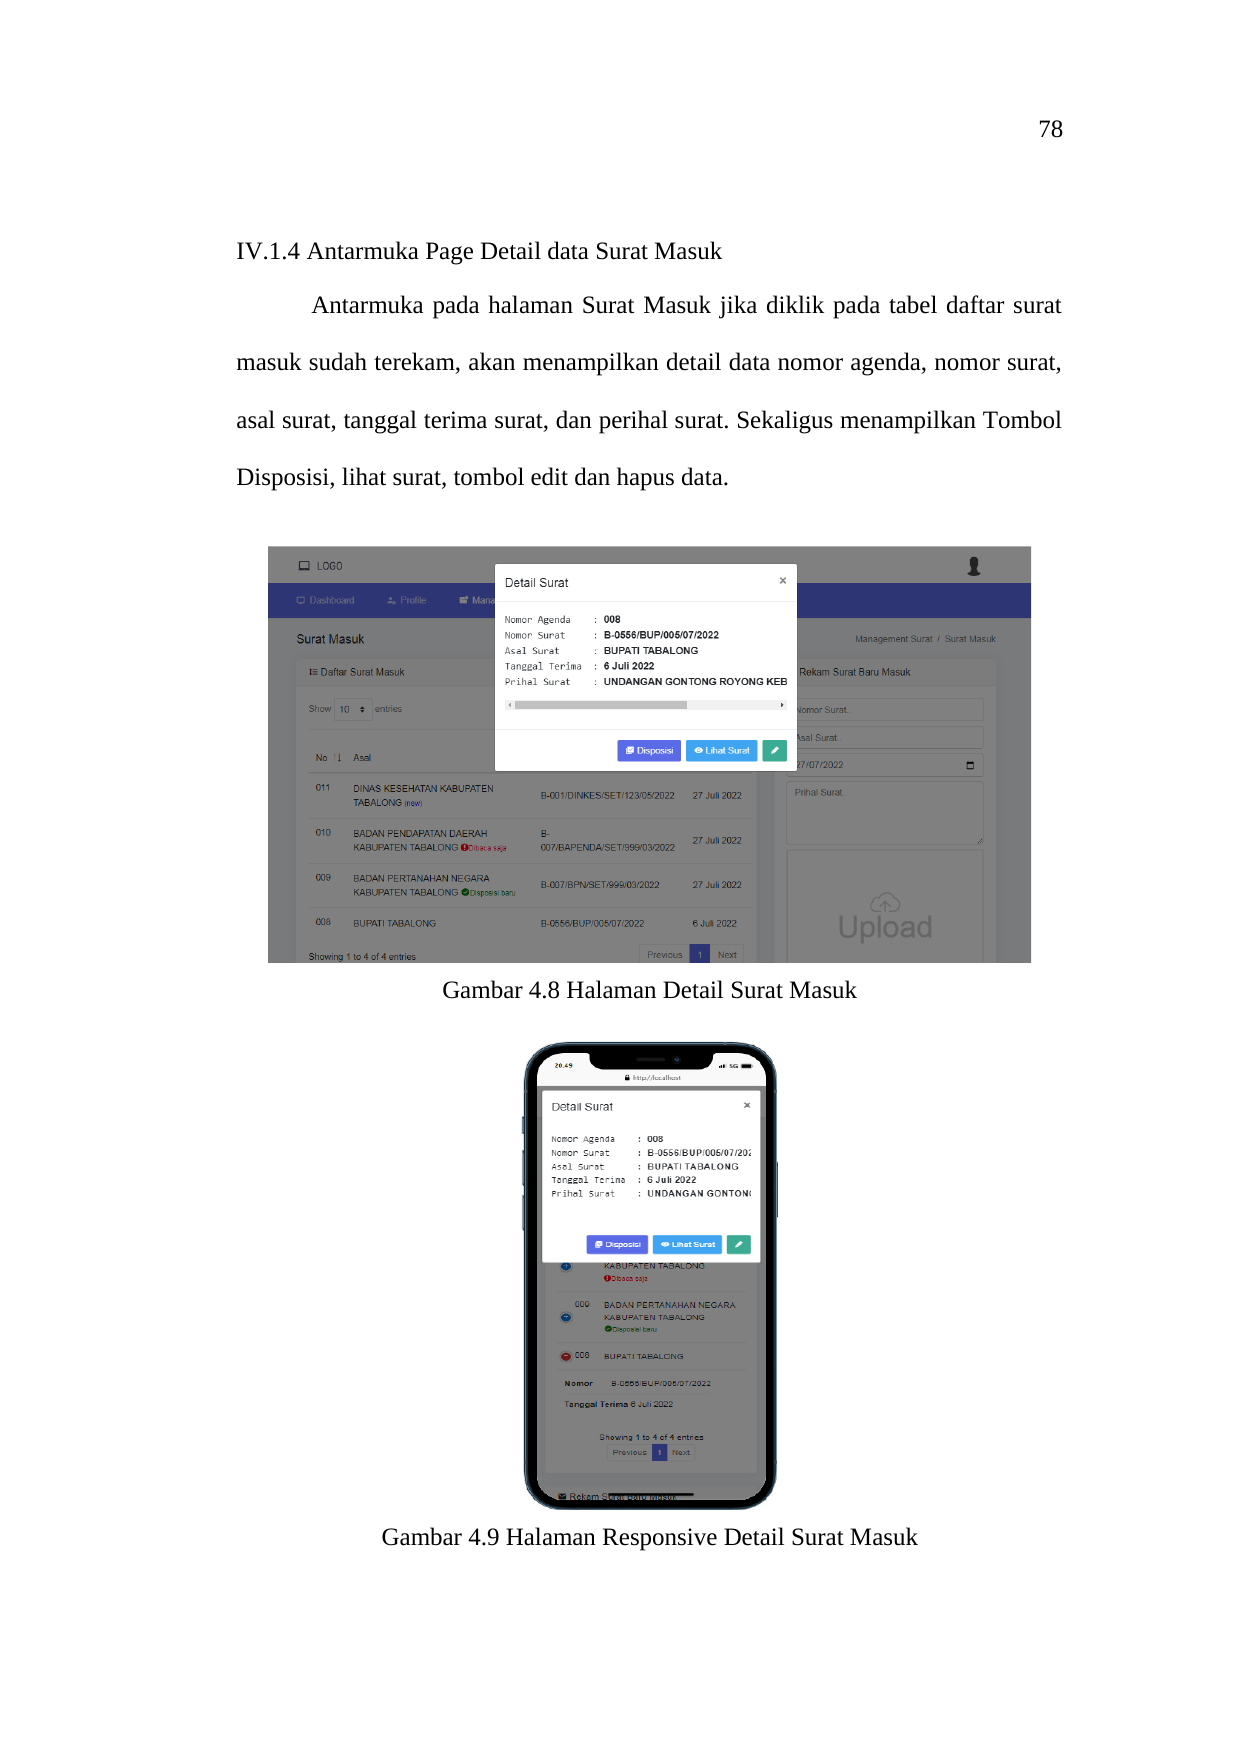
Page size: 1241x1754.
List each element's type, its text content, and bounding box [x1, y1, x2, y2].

text Antarmuka pada halaman Surat Masuk jika diklik pada tabel daftar surat masuk sudah terekam, akan menampilkan detail data nomor agenda, nomor surat, asal surat, tanggal terima surat, dan perihal surat. Sekaligus menampilkan Tombol Disposisi, lihat surat, tombol edit dan hapus data. [236, 290, 1063, 491]
text Gambar 4.9 Halaman Responsive Detail Surat Masuk [236, 1522, 1063, 1551]
picture [521, 1041, 778, 1510]
picture [268, 545, 1032, 963]
subtitle Antarmuka Page Detail data Surat Masuk [236, 236, 1063, 265]
text Gambar 4.8 Halaman Detail Surat Masuk [236, 976, 1063, 1004]
